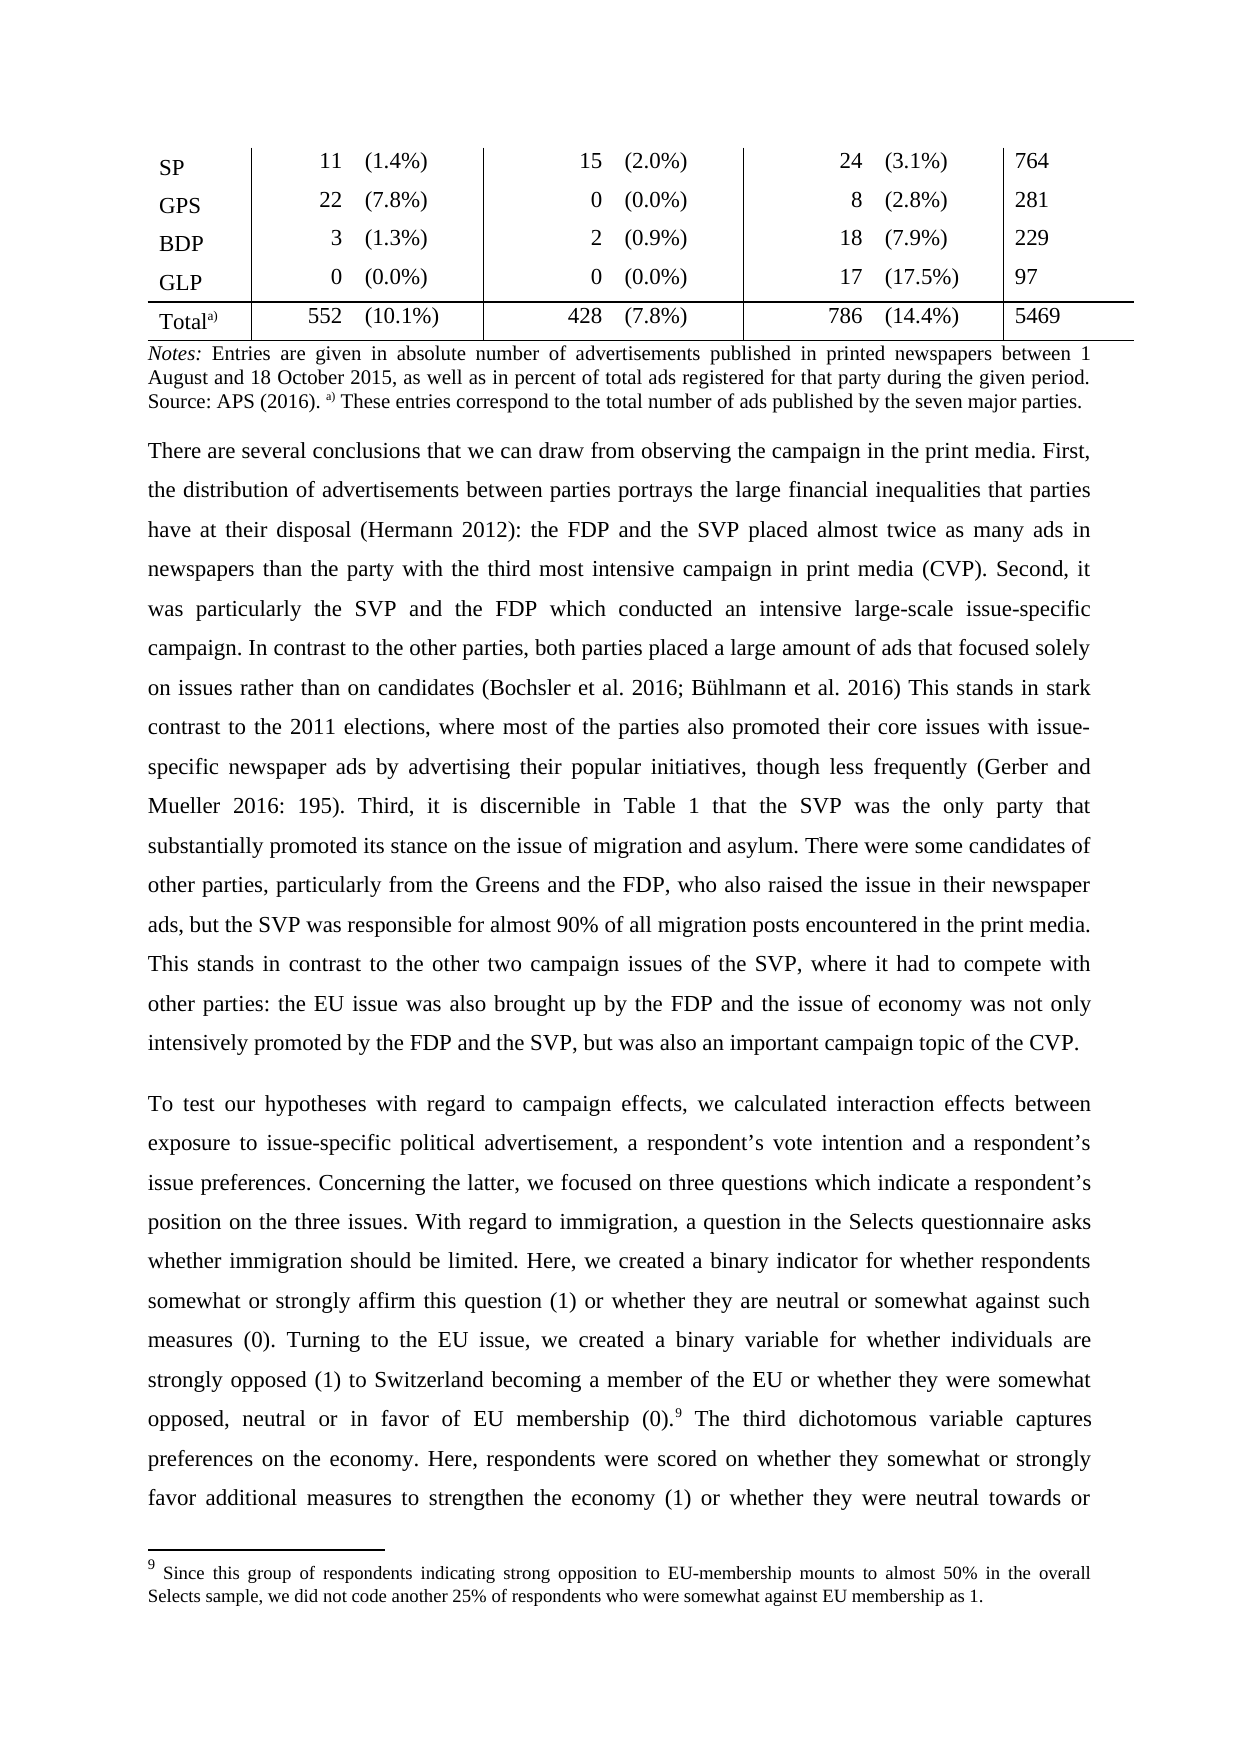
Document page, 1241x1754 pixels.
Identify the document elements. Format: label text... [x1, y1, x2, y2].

table_cell (7.8%) [613, 303, 743, 340]
table_cell (0.0%) [613, 186, 743, 224]
text There are several conclusions that we can draw from observing the campaign in the print media. First, the distribution of advertisements between parties portrays the large financial inequalities that parties have at their disposal (Hermann 2012): the FDP and the SVP placed almost twice as many ads in newspapers than the party with the third most intensive campaign in print media (CVP). Second, it was particularly the SVP and the FDP which conducted an intensive large-scale issue-specific campaign. In contrast to the other parties, both parties placed a large amount of ads that focused solely on issues rather than on candidates (Bochsler et al. 2016; Bühlmann et al. 2016) This stands in stark contrast to the 2011 elections, where most of the parties also promoted their core issues with issue-specific newspaper ads by advertising their popular initiatives, though less frequently (Gerber and Mueller 2016: 195). Third, it is discernible in Table 1 that the SVP was the only party that substantially promoted its stance on the issue of migration and asylum. There were some candidates of other parties, particularly from the Greens and the FDP, who also raised the issue in their newspaper ads, but the SVP was responsible for almost 90% of all migration posts encountered in the print media. This stands in contrast to the other two campaign issues of the SVP, where it had to compete with other parties: the EU issue was also brought up by the FDP and the issue of economy was not only intensively promoted by the FDP and the SVP, but was also an important campaign topic of the CVP. [148, 437, 1093, 1056]
table_cell 97 [1004, 263, 1133, 301]
table_cell (2.0%) [613, 148, 743, 186]
table_cell 0 [484, 186, 613, 224]
table_cell 0 [484, 263, 613, 301]
table_cell 3 [252, 225, 353, 263]
table_cell 0 [252, 263, 353, 301]
table_cell 2 [484, 225, 613, 263]
table_cell (3.1%) [873, 148, 1003, 186]
table_cell (2.8%) [873, 186, 1003, 224]
table_cell (0.0%) [613, 263, 743, 301]
table_cell (10.1%) [353, 303, 483, 340]
table_cell 22 [252, 186, 353, 224]
table_cell 786 [744, 303, 873, 340]
table_cell 24 [744, 148, 873, 186]
table_cell (0.9%) [613, 225, 743, 263]
table_cell 5469 [1004, 303, 1133, 340]
table_cell (0.0%) [353, 263, 483, 301]
table_cell Totala) [148, 303, 251, 340]
table_cell 281 [1004, 186, 1133, 224]
table_cell (7.9%) [873, 225, 1003, 263]
table_cell 229 [1004, 225, 1133, 263]
table_cell 18 [744, 225, 873, 263]
text Notes: Entries are given in absolute number of advertisements published in printed newspapers between 1 August and 18 October 2015, as well as in percent of total ads registered for that party during the given period. Source: APS (2016). a) These entries correspond to the total number of ads published by the seven major parties. [148, 341, 1093, 413]
table_cell BDP [148, 225, 251, 263]
table_cell 428 [484, 303, 613, 340]
table_cell SP [148, 148, 251, 186]
table_cell 764 [1004, 148, 1133, 186]
table_cell (1.4%) [353, 148, 483, 186]
table_cell (17.5%) [873, 263, 1003, 301]
table_cell (7.8%) [353, 186, 483, 224]
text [148, 1089, 1093, 1511]
table_cell GPS [148, 186, 251, 224]
table_cell GLP [148, 263, 251, 301]
table_cell 17 [744, 263, 873, 301]
table_cell (1.3%) [353, 225, 483, 263]
table_cell 8 [744, 186, 873, 224]
table_cell 552 [252, 303, 353, 340]
table_cell 11 [252, 148, 353, 186]
table_cell 15 [484, 148, 613, 186]
table_cell (14.4%) [873, 303, 1003, 340]
